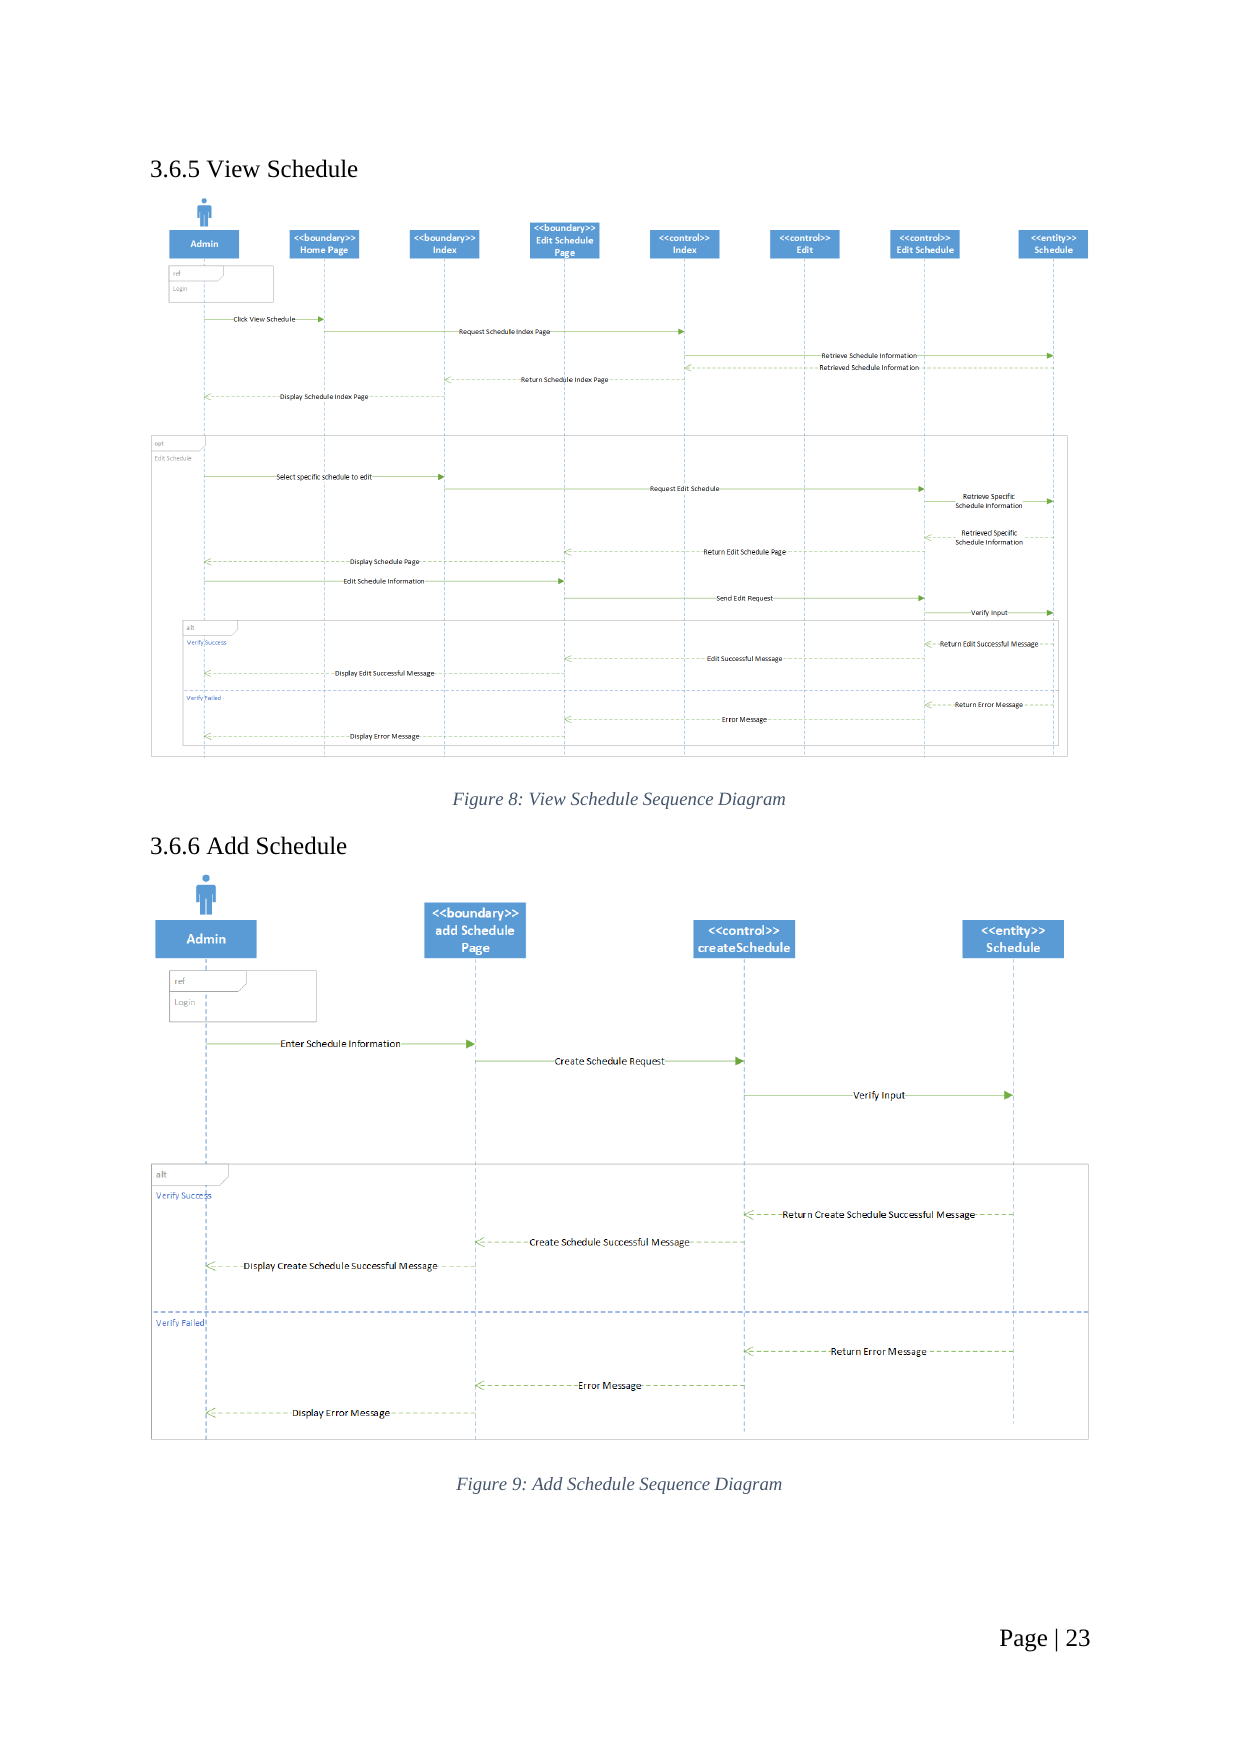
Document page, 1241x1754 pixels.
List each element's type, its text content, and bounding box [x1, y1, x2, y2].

picture [150, 197, 1089, 758]
subtitle 3.6.5 View Schedule [150, 154, 1090, 183]
subtitle 3.6.6 Add Schedule [150, 831, 1090, 859]
picture [150, 873, 1089, 1442]
